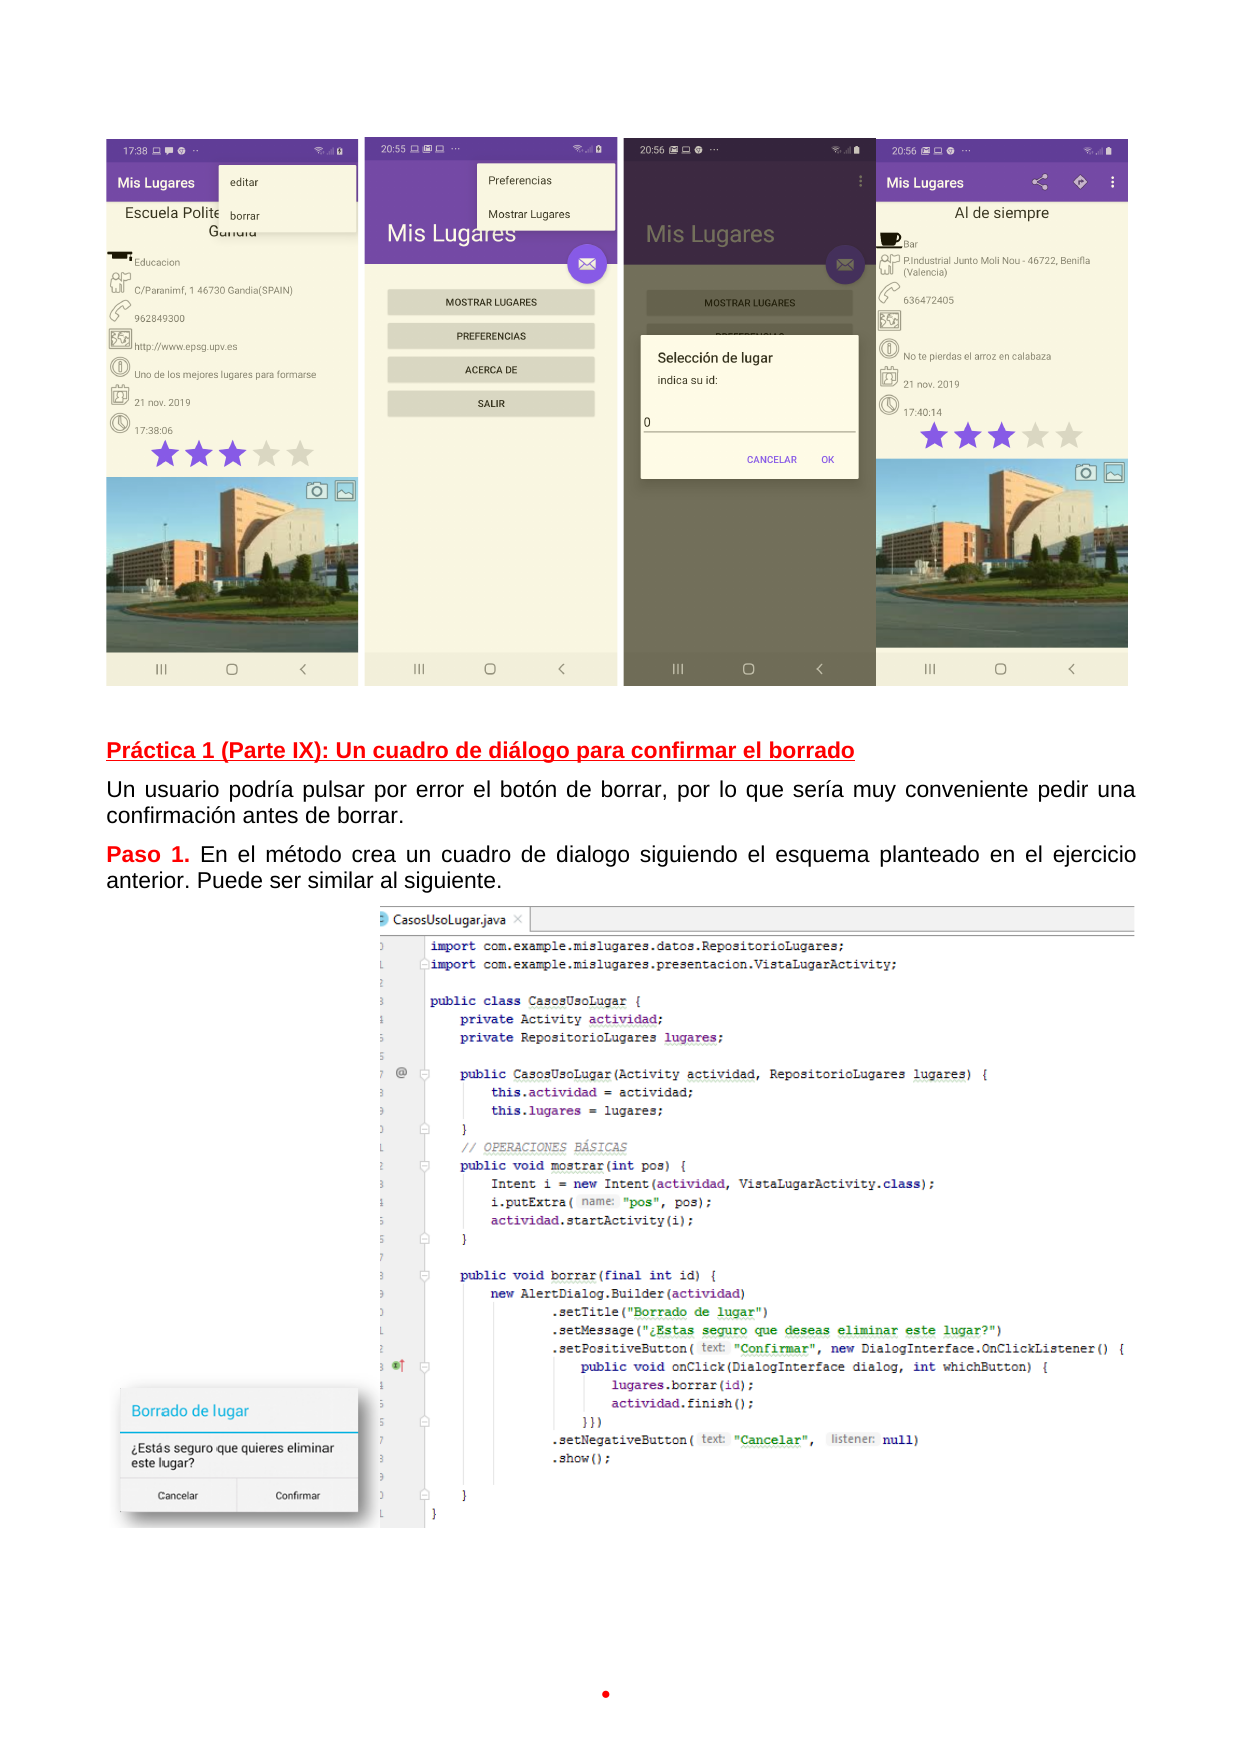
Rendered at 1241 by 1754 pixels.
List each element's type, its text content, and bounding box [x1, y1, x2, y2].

text Un usuario podría pulsar por error el botón de borrar, por lo que sería muy conveniente pedir una confirmación antes de borrar. [106, 776, 1138, 828]
text Paso 1. En el método crea un cuadro de dialogo siguiendo el esquema planteado en el ejercicio anterior. Puede ser similar al siguiente. [106, 841, 1138, 894]
picture [623, 138, 1128, 686]
picture [106, 139, 359, 686]
text Práctica 1 (Parte IX): Un cuadro de diálogo para confirmar el borrado [106, 737, 1138, 763]
picture [364, 137, 618, 686]
picture [109, 906, 1135, 1528]
